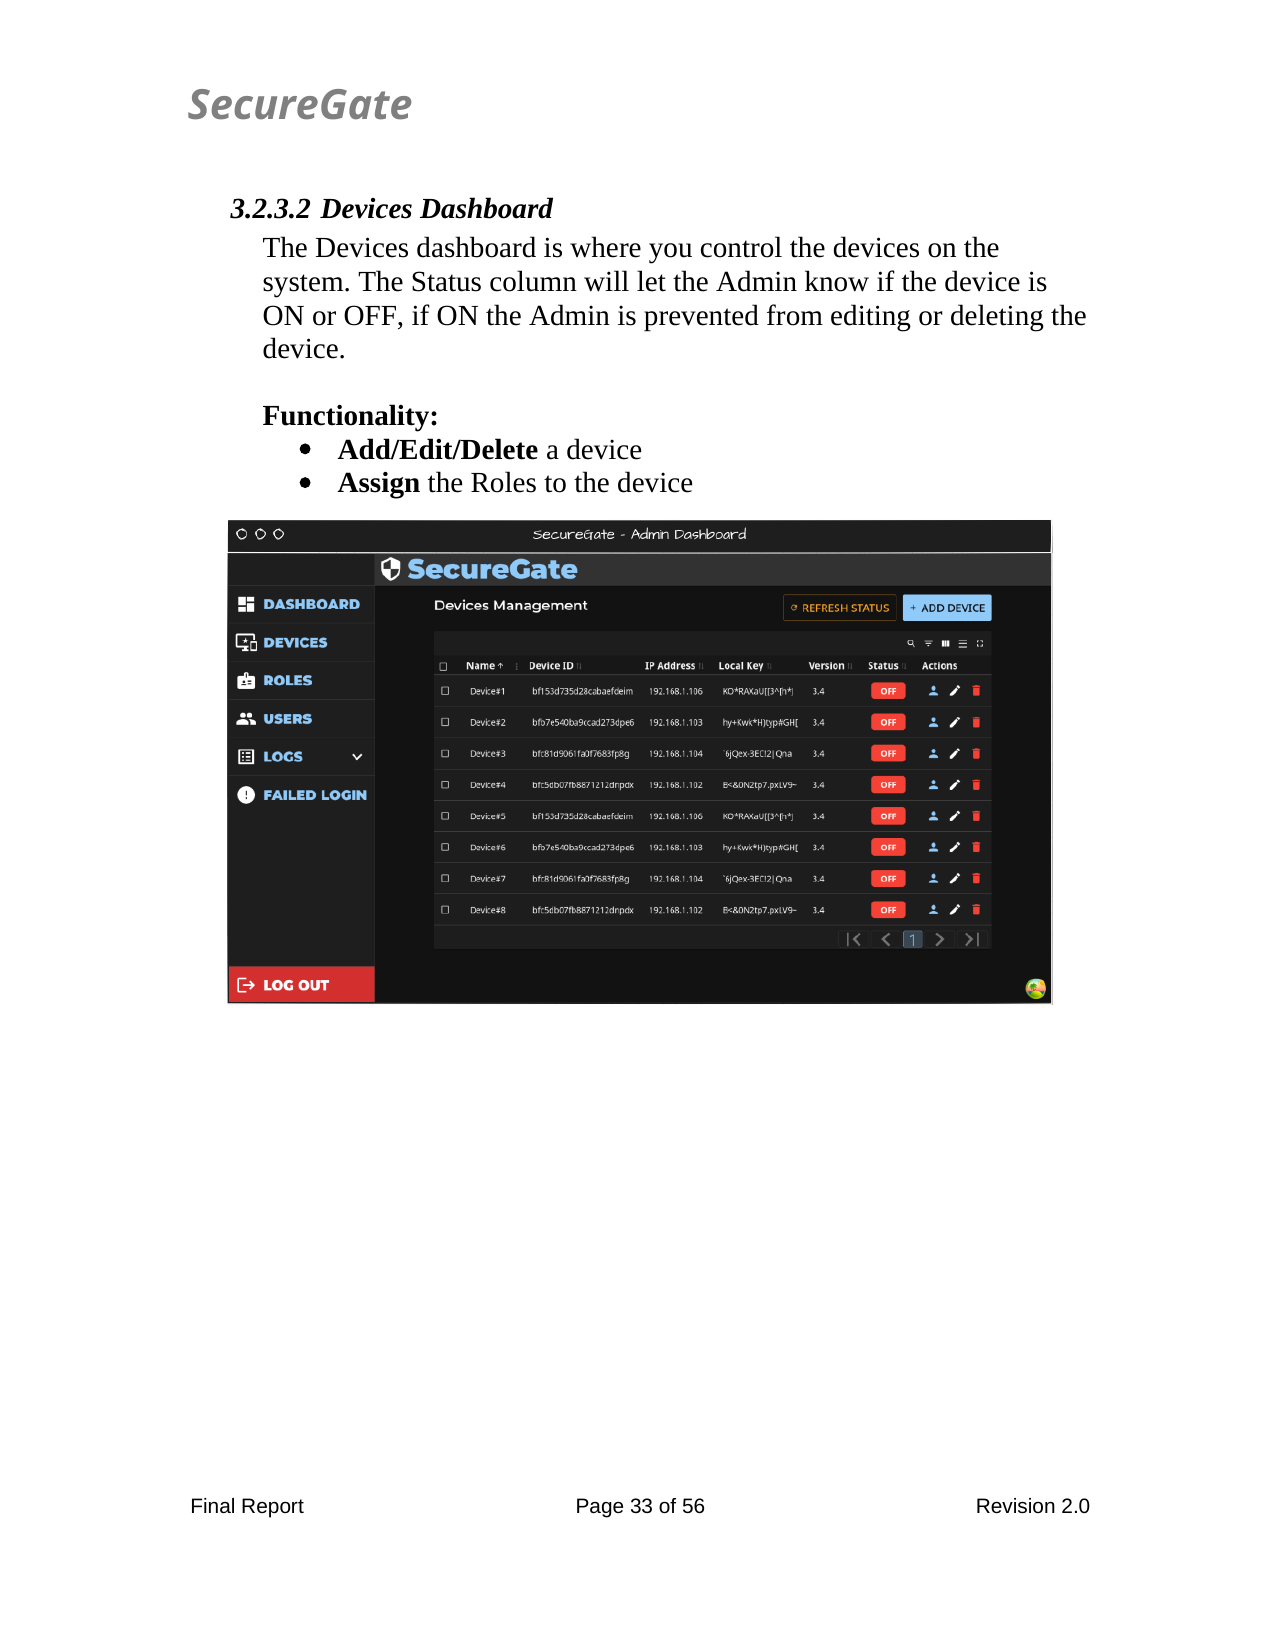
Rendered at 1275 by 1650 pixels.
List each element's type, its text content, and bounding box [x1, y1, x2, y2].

subtitle Devices Dashboard [230, 191, 1093, 224]
picture [203, 499, 1077, 1023]
text The Devices dashboard is where you control the devices on the system. The Status column will let the Admin know if the device is ON or OFF, if ON the Admin is prevented from editing or deleting the device. [262, 231, 1093, 365]
list Assign the Roles to the device [300, 466, 1093, 499]
list Add/Edit/Delete a device [300, 432, 1093, 466]
text Functionality: [262, 398, 1093, 432]
